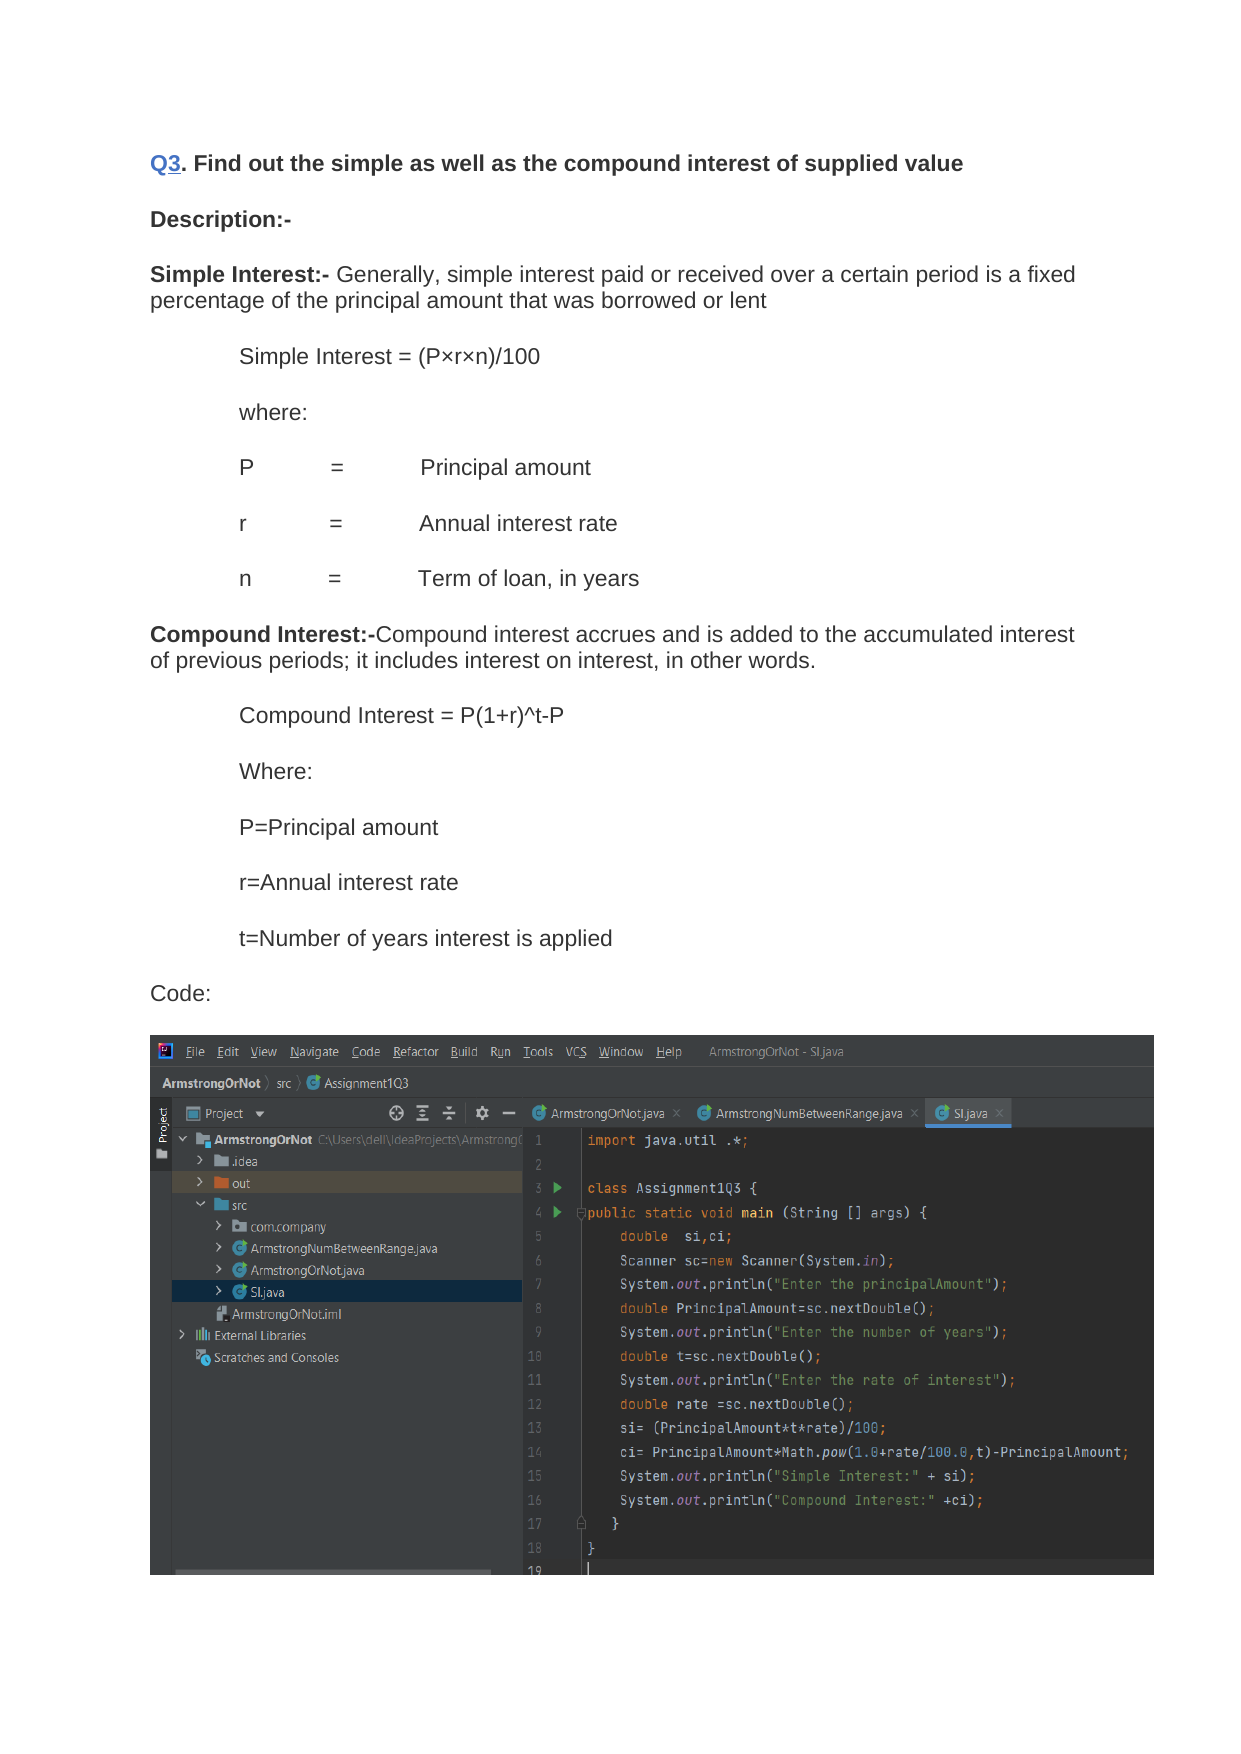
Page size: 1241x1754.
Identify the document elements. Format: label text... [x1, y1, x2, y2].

text Description:- [150, 206, 1090, 232]
text P=Principal amount [150, 813, 1090, 840]
text r = Annual interest rate [150, 509, 1090, 536]
text t=Number of years interest is applied [150, 924, 1090, 951]
text Compound Interest = P(1+r)^t-P [150, 702, 1090, 729]
text Q3. Find out the simple as well as the compound interest of supplied value [150, 150, 1090, 176]
picture [150, 1035, 1154, 1575]
text ​Compound Interest:-Compound interest accrues and is added to the accumulated interest of previous periods; it includes interest on interest, in other words. [150, 621, 1090, 673]
text n = Term of loan, in years [150, 565, 1090, 591]
text Simple Interest:- Generally, simple interest paid or received over a certain period is a fixed percentage of the principal amount that was borrowed or lent [150, 261, 1090, 314]
text Simple Interest = (P×r×n)/100 [150, 343, 1090, 369]
text r=Annual interest rate [150, 869, 1090, 895]
text Where: [150, 758, 1090, 784]
text where: [150, 398, 1090, 425]
text Code: [150, 980, 1090, 1006]
text P = Principal amount [150, 454, 1090, 480]
